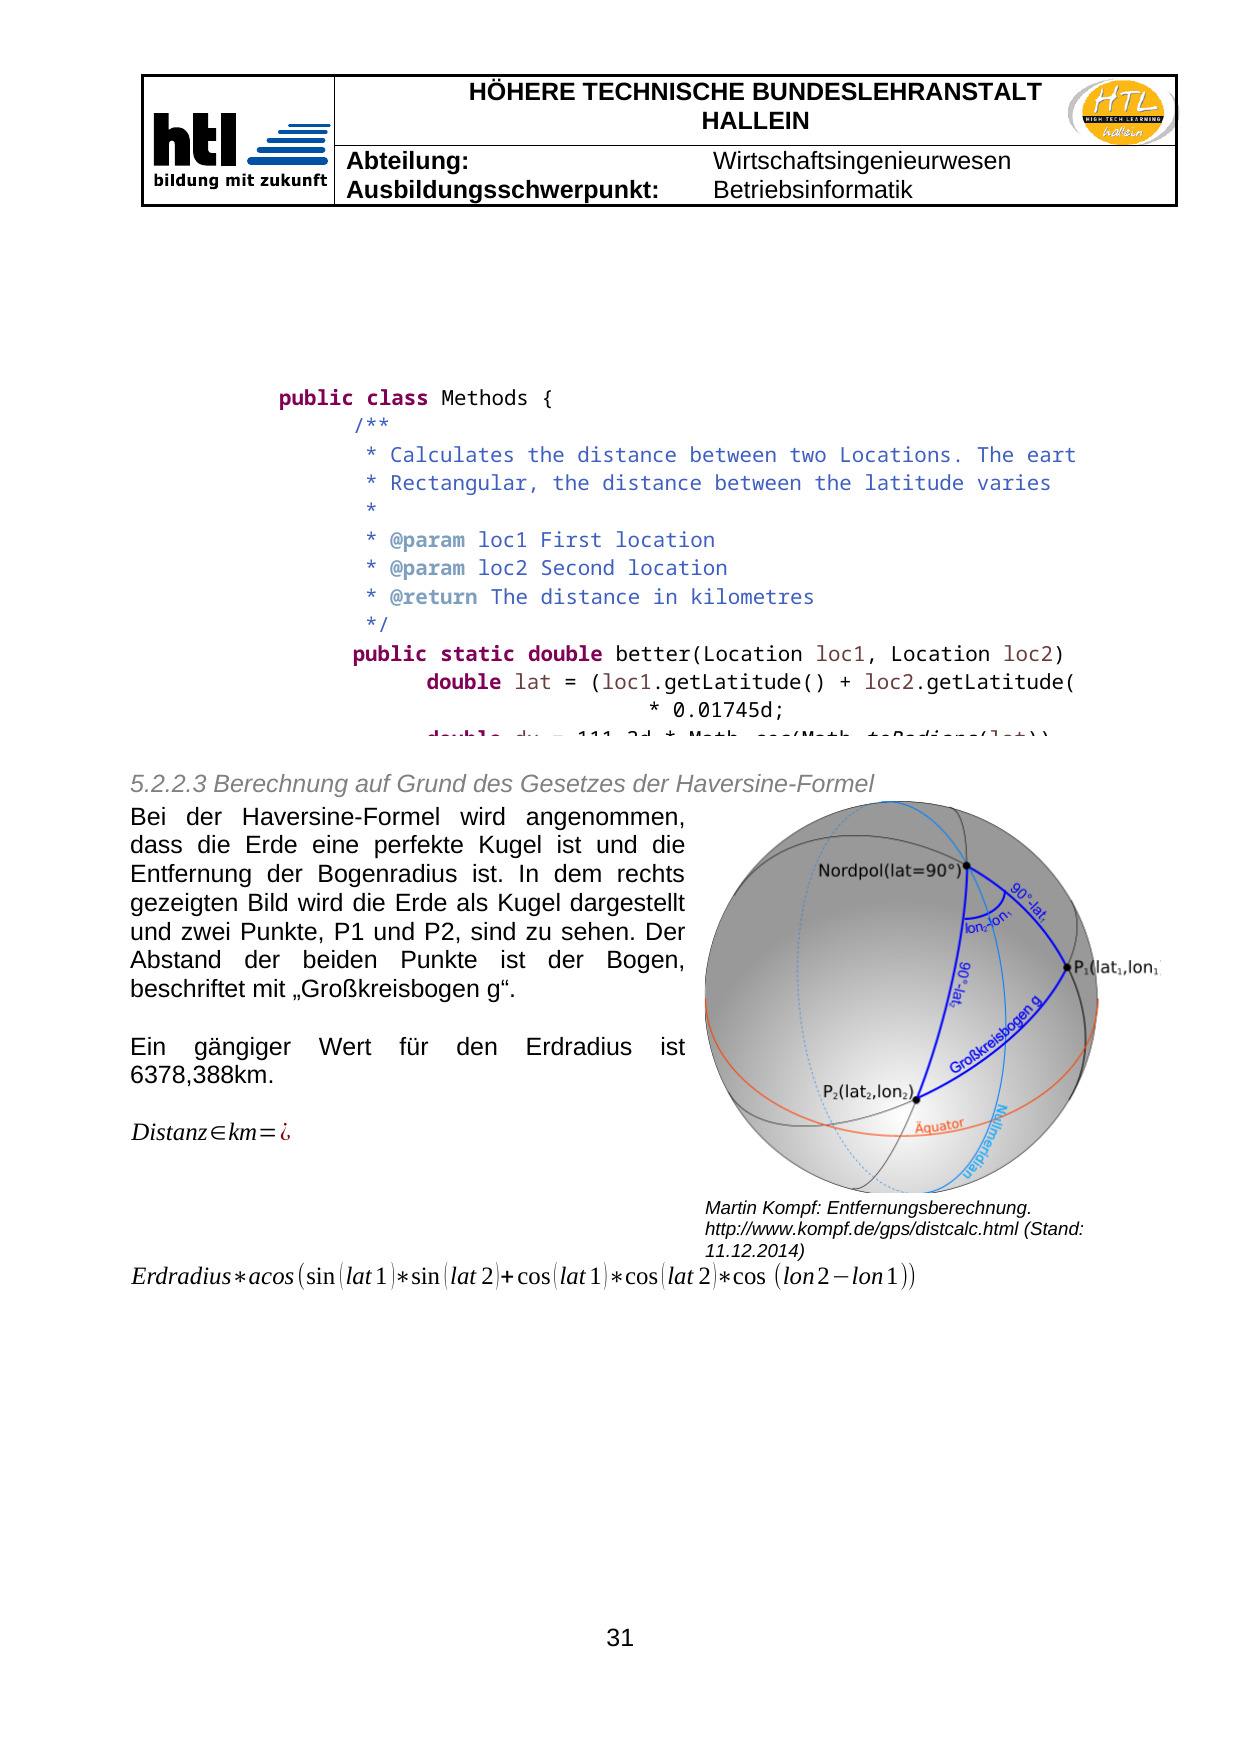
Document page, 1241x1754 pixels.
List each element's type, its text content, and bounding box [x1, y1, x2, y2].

picture [1067, 78, 1175, 145]
text 5.2.2.3 Berechnung auf Grund des Gesetzes der Haversine-Formel [130, 768, 1110, 797]
text Bei der Haversine-Formel wird angenommen, dass die Erde eine perfekte Kugel ist und die Entfernung der Bogenradius ist. In dem rechts gezeigten Bild wird die Erde als Kugel dargestellt und zwei Punkte, P1 und P2, sind zu sehen. Der Abstand der beiden Punkte ist der Bogen, beschriftet mit „Großkreisbogen g“. [130, 801, 704, 1003]
picture [704, 801, 1160, 1192]
text Ein gängiger Wert für den Erdradius ist 6378,388km. [130, 1031, 704, 1089]
